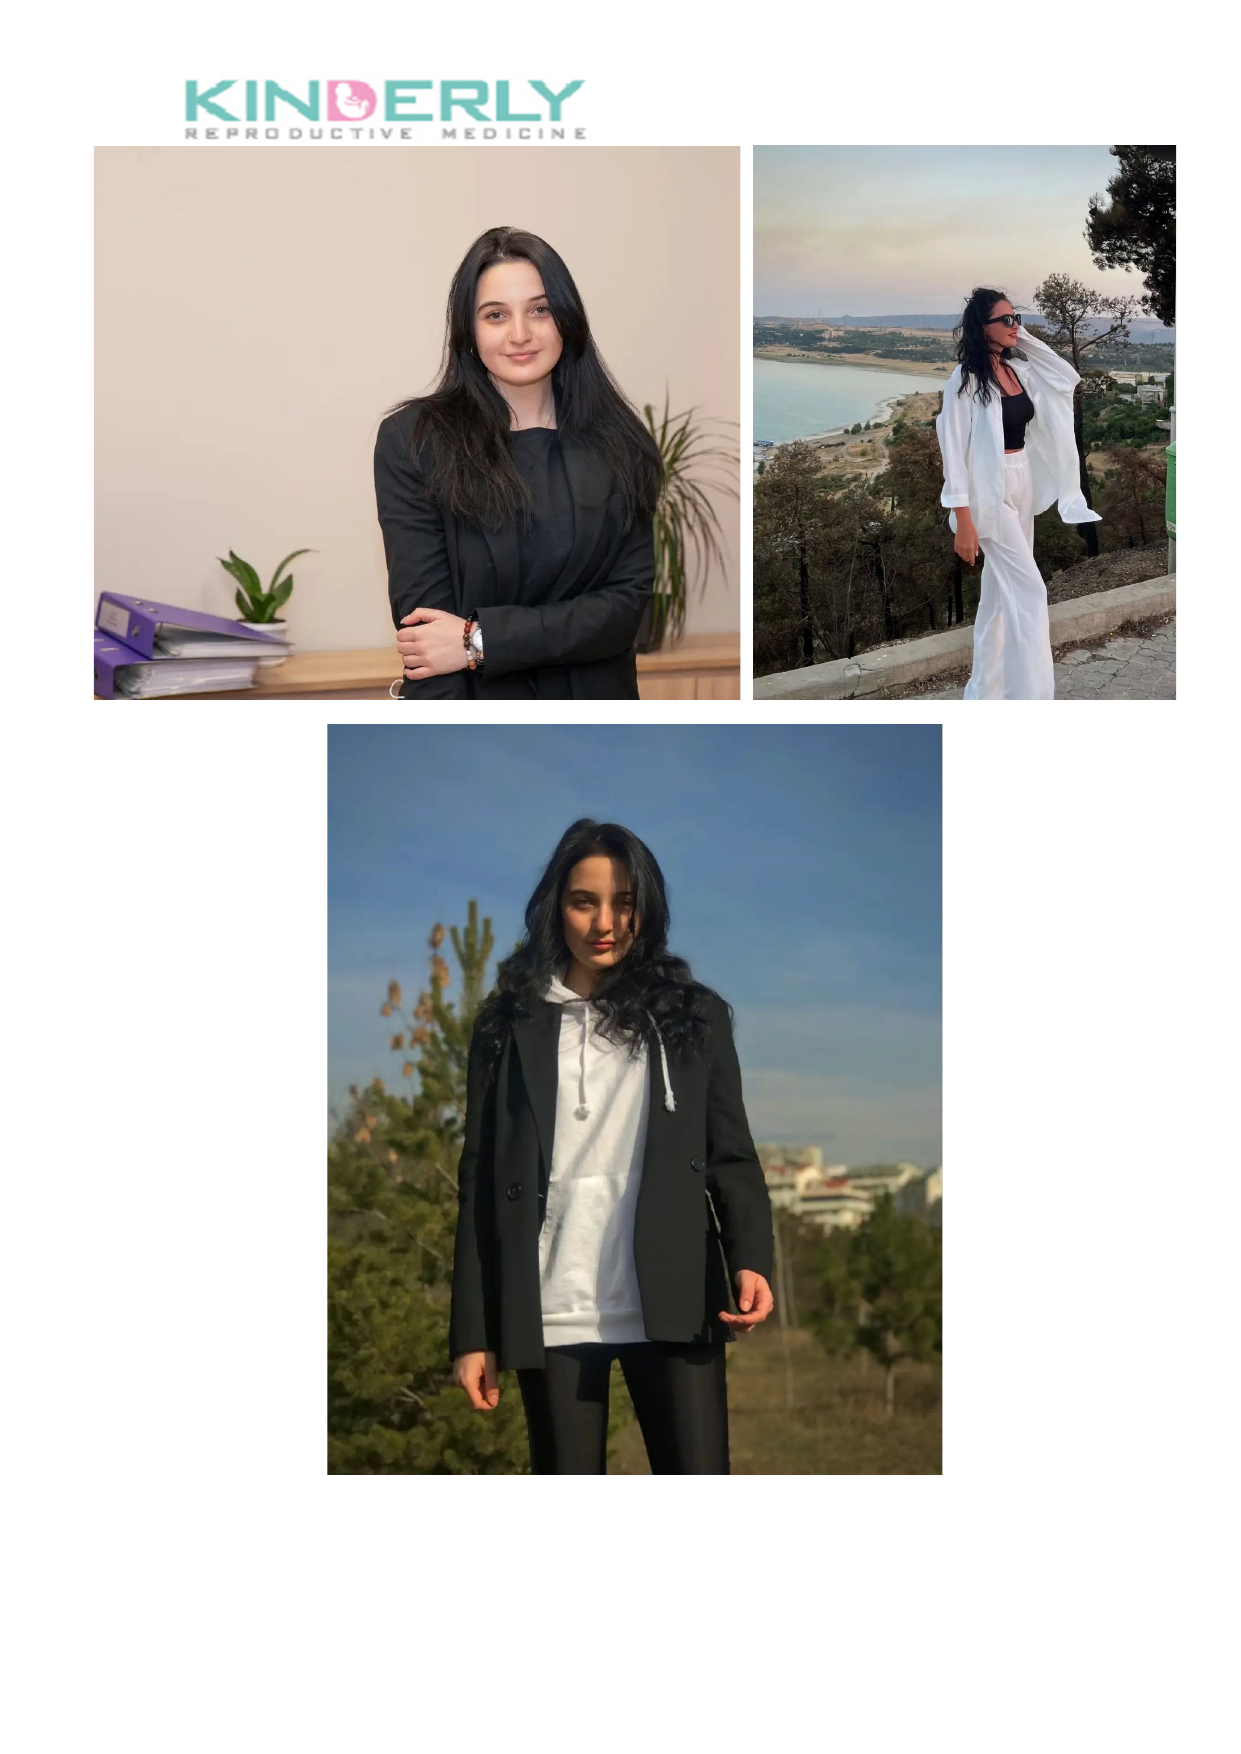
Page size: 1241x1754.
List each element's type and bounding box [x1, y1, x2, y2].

picture [93, 73, 741, 700]
picture [327, 724, 943, 1475]
picture [753, 145, 1177, 700]
